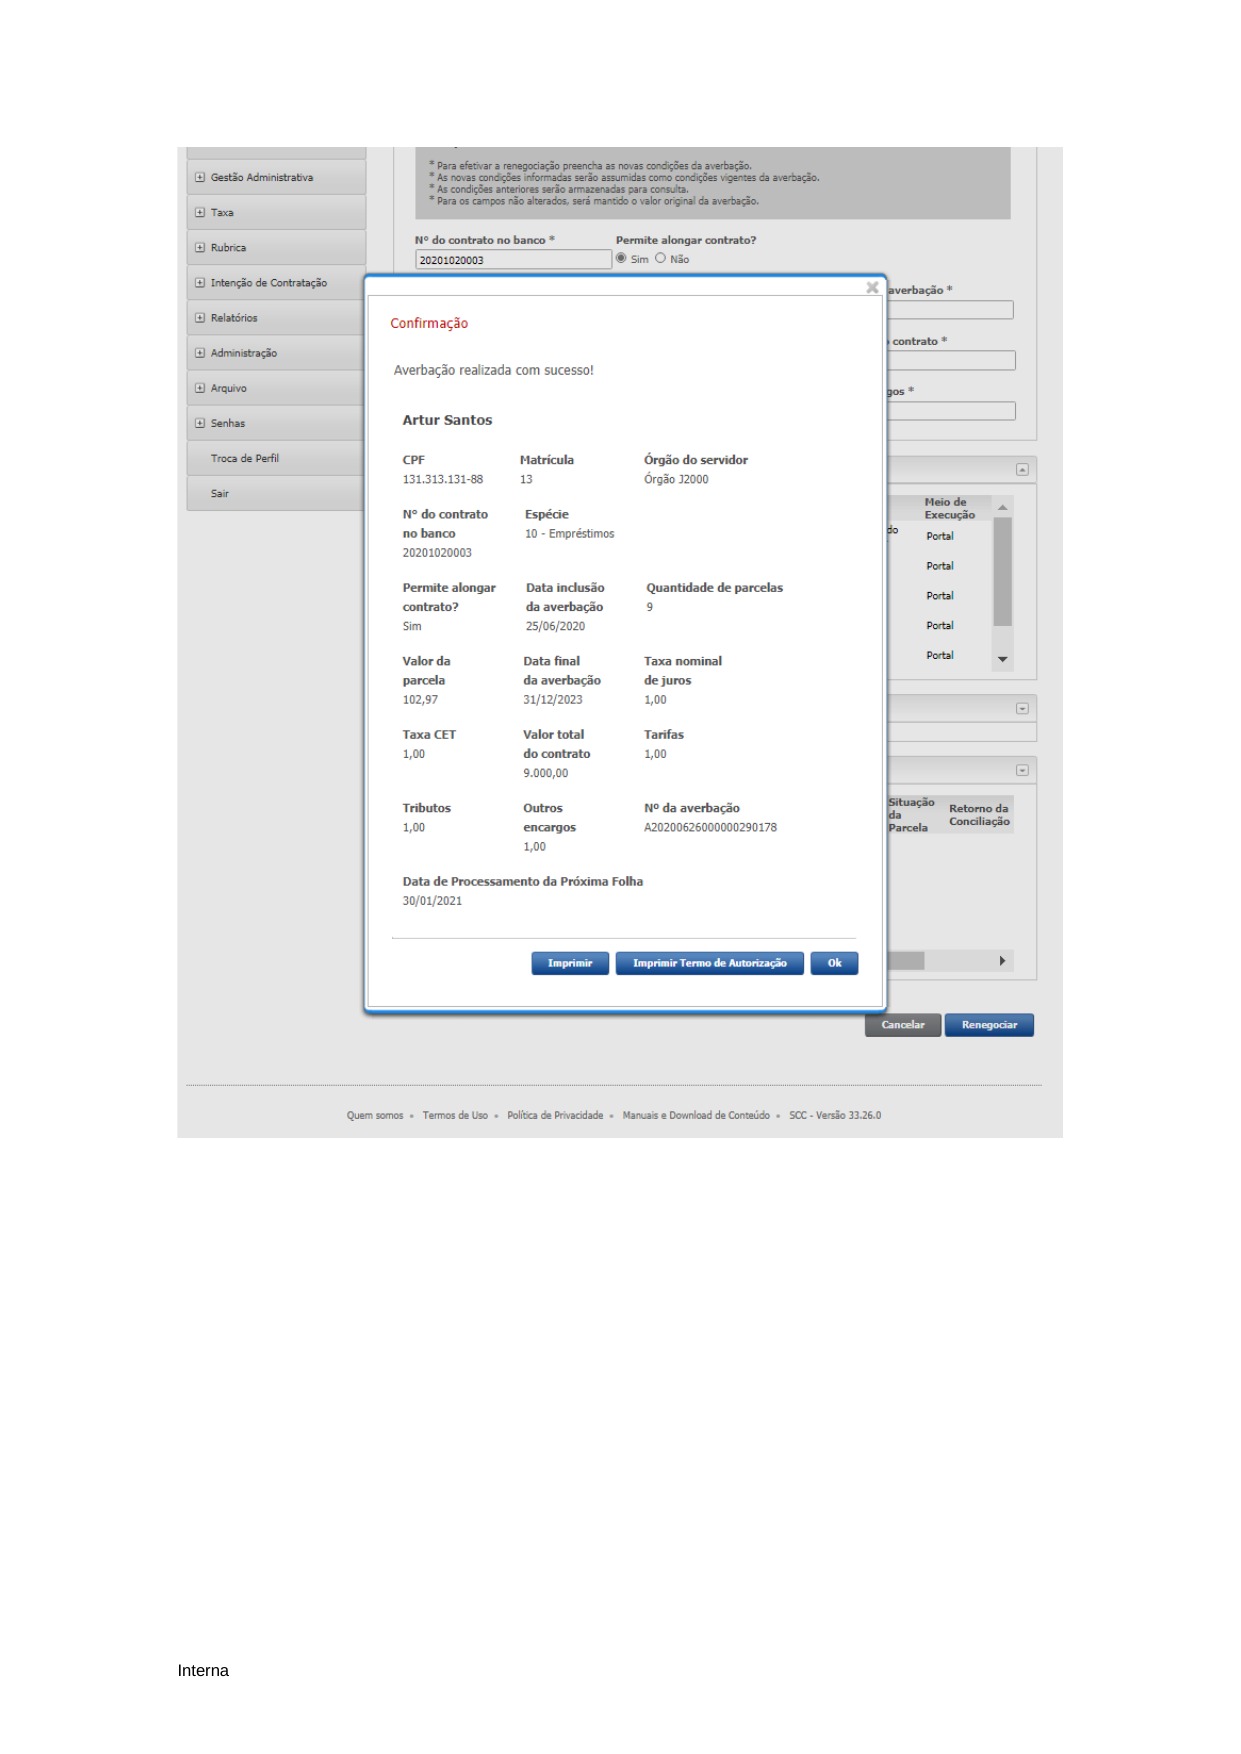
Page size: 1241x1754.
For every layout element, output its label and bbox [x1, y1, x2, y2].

picture [177, 147, 1063, 1138]
